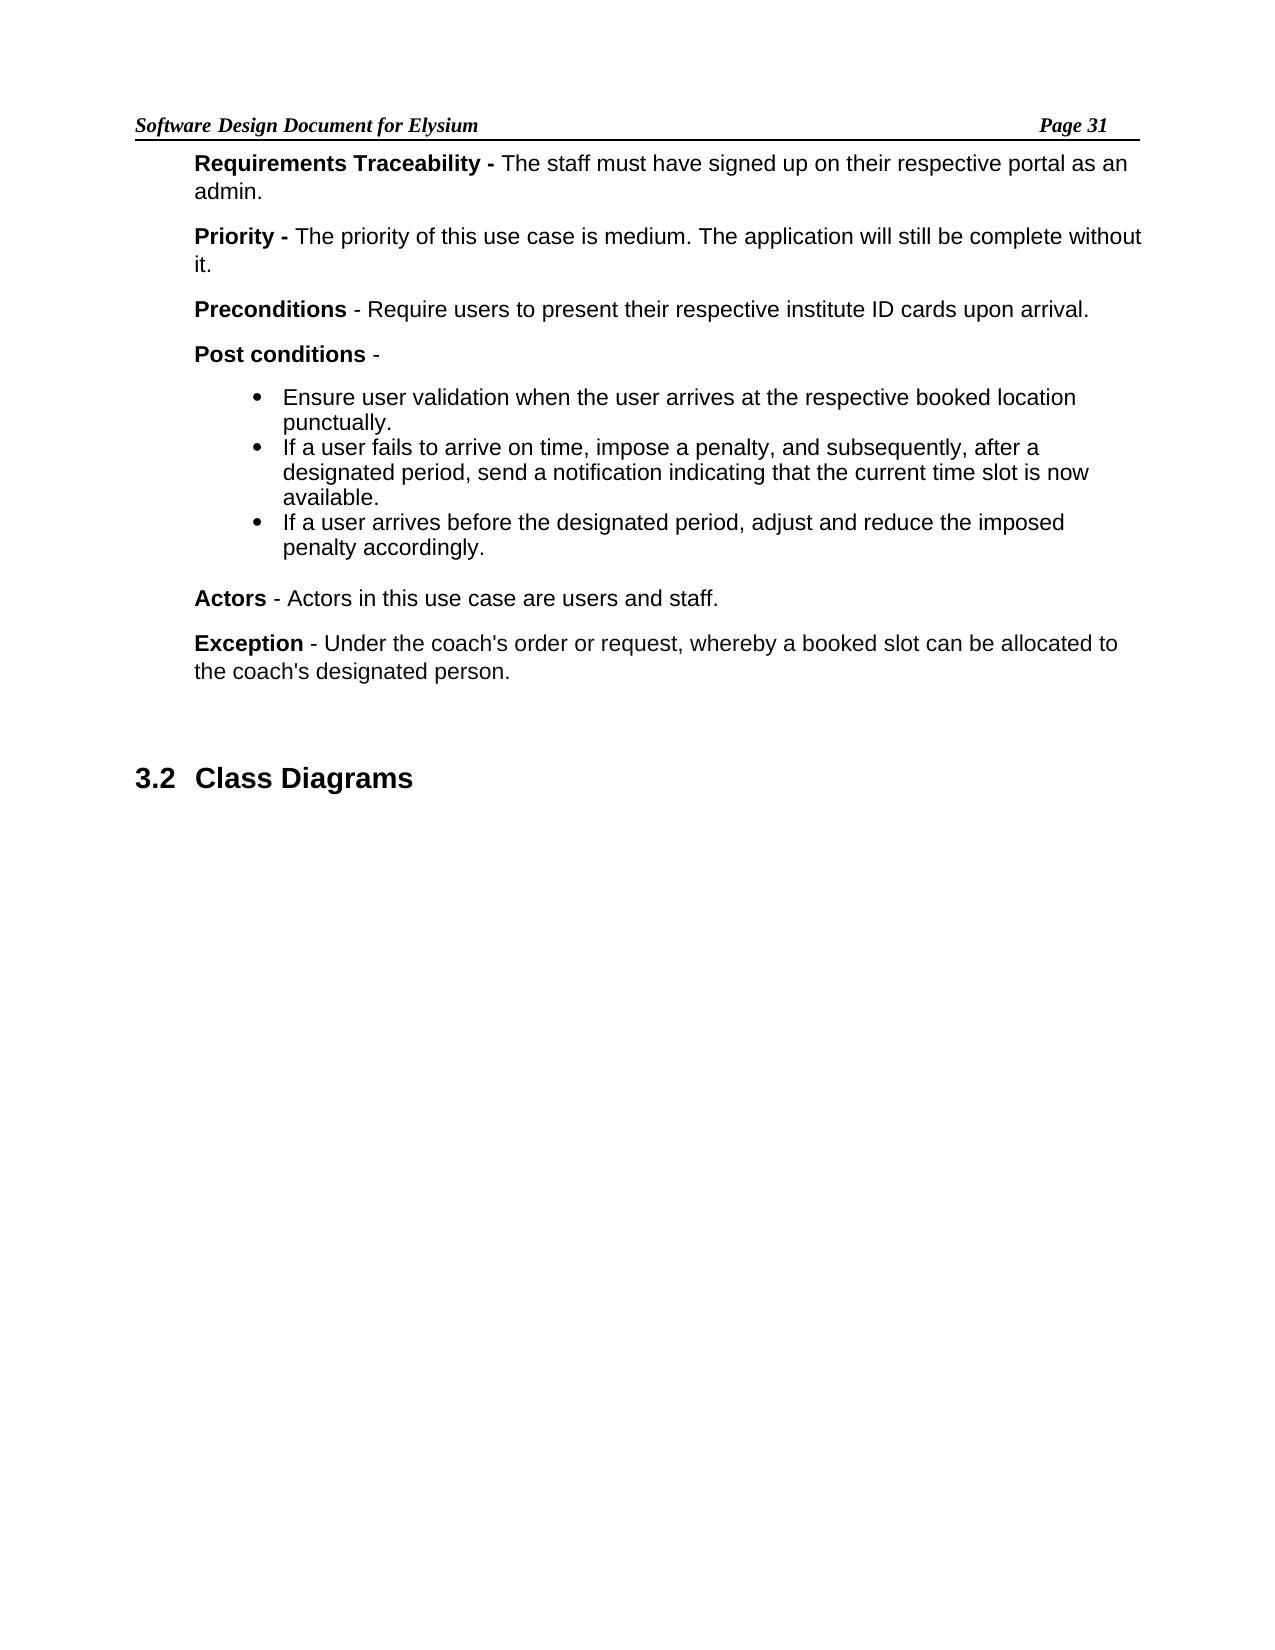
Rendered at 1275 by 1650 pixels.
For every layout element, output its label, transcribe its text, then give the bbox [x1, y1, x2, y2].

text Priority - The priority of this use case is medium. The application will still be complete without it. [194, 223, 1142, 277]
text Post conditions - [194, 341, 1142, 367]
list Ensure user validation when the user arrives at the respective booked location punctually. [253, 385, 1140, 435]
list If a user arrives before the designated period, adjust and reduce the imposed penalty accordingly. [253, 510, 1140, 560]
list If a user fails to arrive on time, impose a penalty, and subsequently, after a designated period, send a notification indicating that the current time slot is now available. [253, 435, 1140, 510]
text Requirements Traceability - The staff must have signed up on their respective portal as an admin. [194, 150, 1142, 204]
subtitle Class Diagrams [135, 761, 1140, 794]
text Exception - Under the coach's order or request, whereby a booked slot can be allocated to the coach's designated person. [194, 630, 1142, 685]
text Actors - Actors in this use case are users and staff. [194, 585, 1142, 612]
text Preconditions - Require users to present their respective institute ID cards upon arrival. [194, 296, 1142, 322]
